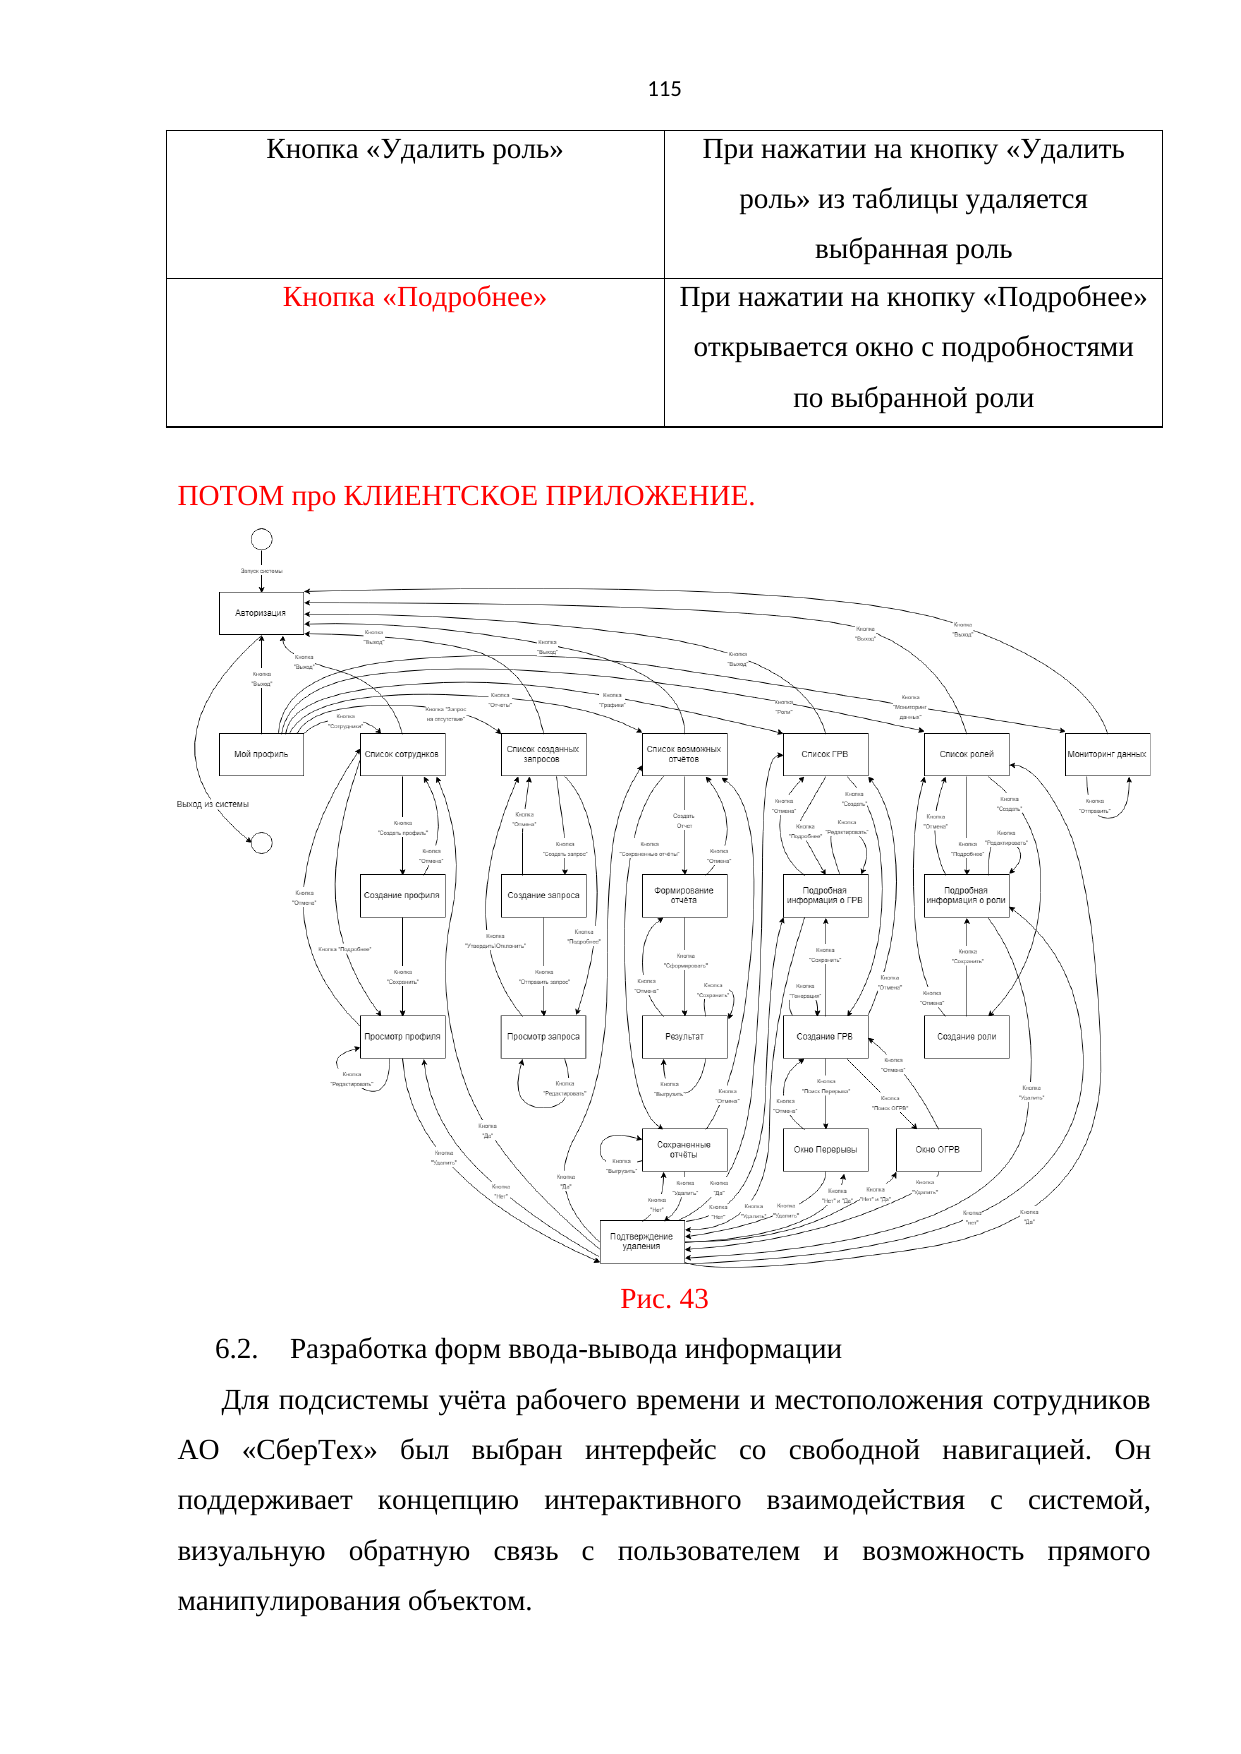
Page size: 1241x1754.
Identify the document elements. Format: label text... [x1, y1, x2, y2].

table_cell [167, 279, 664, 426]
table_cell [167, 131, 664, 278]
text Рис. 43 [177, 1281, 1152, 1315]
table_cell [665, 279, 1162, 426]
list Разработка форм ввода-вывода информации [215, 1331, 1152, 1365]
text Для подсистемы учёта рабочего времени и местоположения сотрудников АО «СберТех» был выбран интерфейс со свободной навигацией. Он поддерживает концепцию интерактивного взаимодействия с системой, визуальную обратную связь с пользователем и возможность прямого манипулирования объектом. [177, 1382, 1152, 1617]
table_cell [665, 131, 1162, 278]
text ПОТОМ про КЛИЕНТСКОЕ ПРИЛОЖЕНИЕ. [177, 478, 1152, 511]
picture [177, 528, 1151, 1268]
